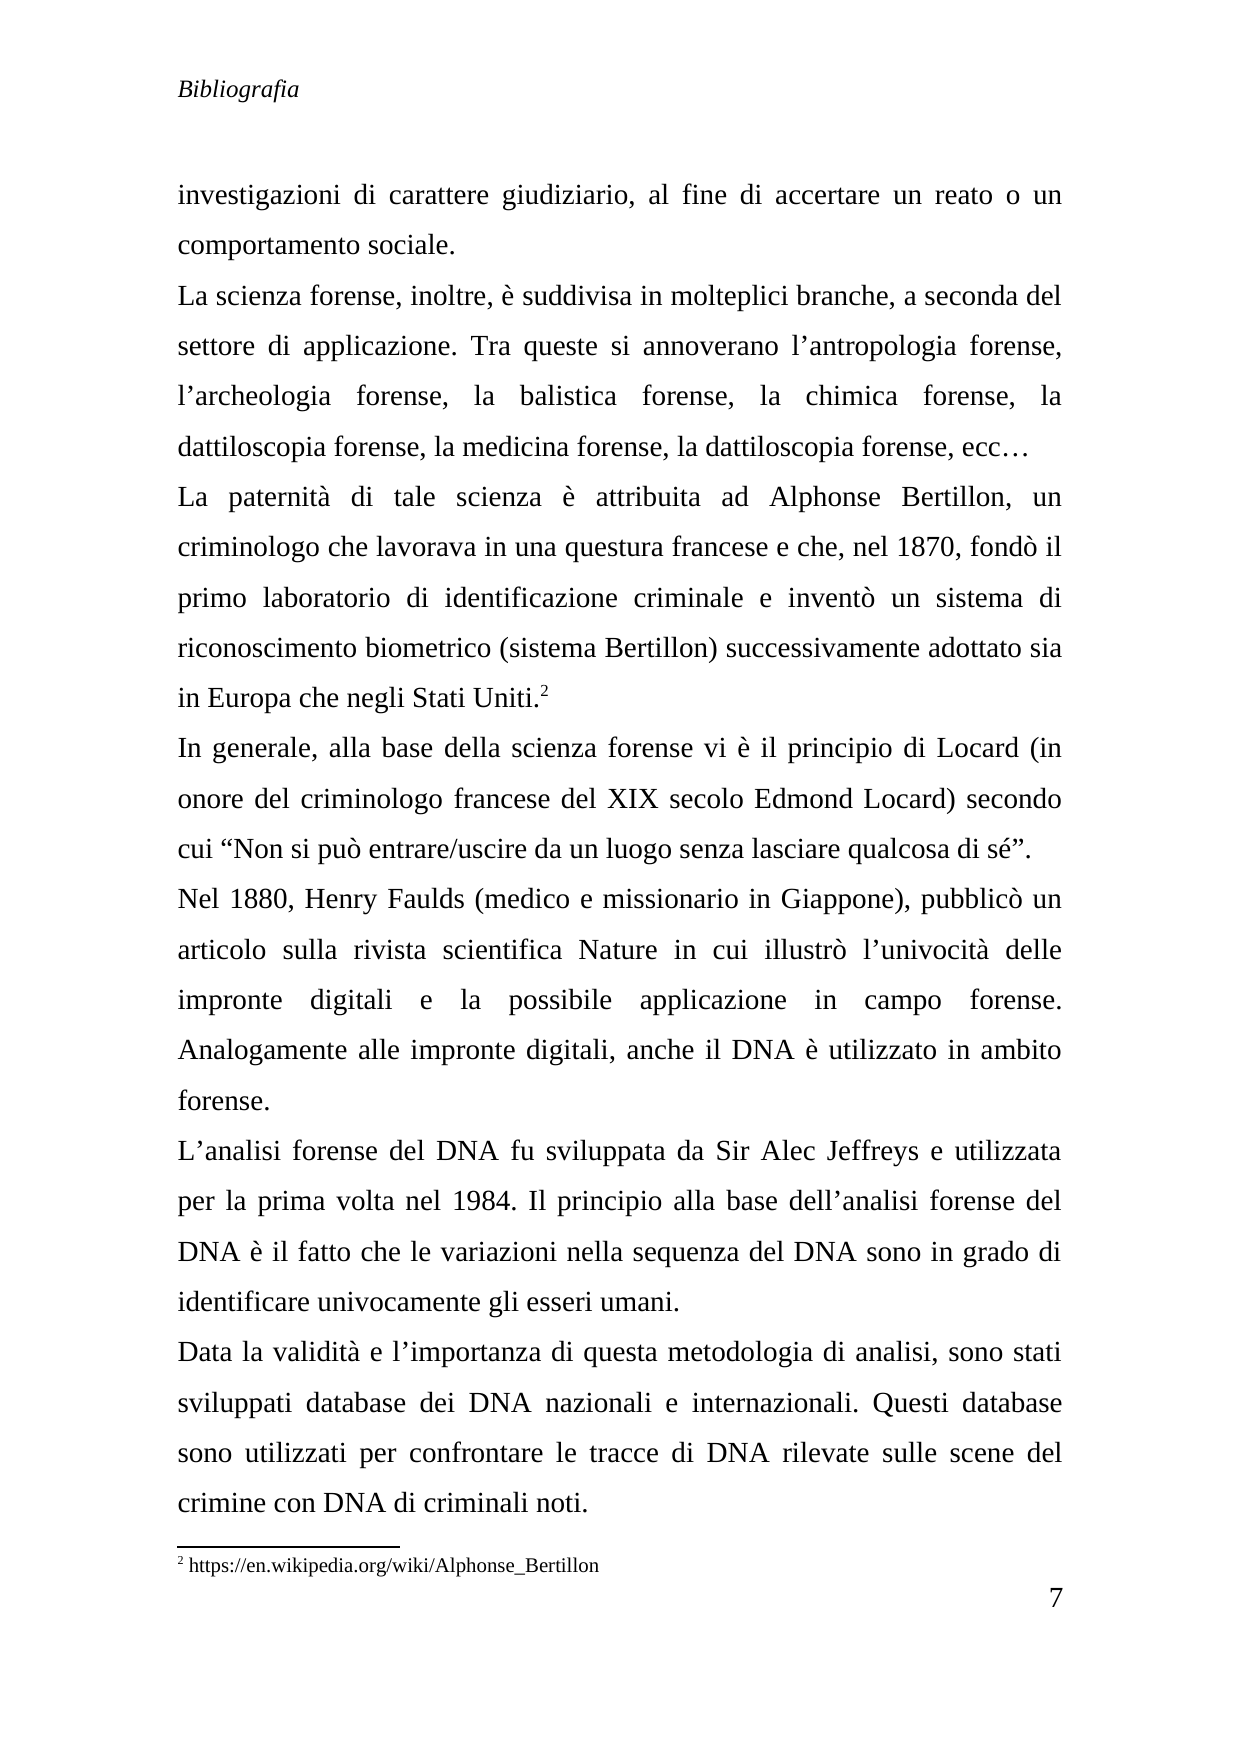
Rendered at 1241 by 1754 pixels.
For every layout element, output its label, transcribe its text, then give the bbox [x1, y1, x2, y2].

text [177, 177, 1063, 261]
text Nel 1880, Henry Faulds (medico e missionario in Giappone), pubblicò un articolo sulla rivista scientifica Nature in cui illustrò l’univocità delle impronte digitali e la possibile applicazione in campo forense. Analogamente alle impronte digitali, anche il DNA è utilizzato in ambito forense. [177, 882, 1063, 1116]
text In generale, alla base della scienza forense vi è il principio di Locard (in onore del criminologo francese del XIX secolo Edmond Locard) secondo cui “Non si può entrare/uscire da un luogo senza lasciare qualcosa di sé”. [177, 731, 1063, 865]
text La scienza forense, inoltre, è suddivisa in molteplici branche, a seconda del settore di applicazione. Tra queste si annoverano l’antropologia forense, l’archeologia forense, la balistica forense, la chimica forense, la dattiloscopia forense, la medicina forense, la dattiloscopia forense, ecc… [177, 278, 1063, 462]
text Data la validità e l’importanza di questa metodologia di analisi, sono stati sviluppati database dei DNA nazionali e internazionali. Questi database sono utilizzati per confrontare le tracce di DNA rilevate sulle scene del crimine con DNA di criminali noti. [177, 1334, 1063, 1519]
text La paternità di tale scienza è attribuita ad Alphonse Bertillon, un criminologo che lavorava in una questura francese e che, nel 1870, fondò il primo laboratorio di identificazione criminale e inventò un sistema di riconoscimento biometrico (sistema Bertillon) successivamente adottato sia in Europa che negli Stati Uniti. [177, 479, 1063, 714]
text L’analisi forense del DNA fu sviluppata da Sir Alec Jeffreys e utilizzata per la prima volta nel 1984. Il principio alla base dell’analisi forense del DNA è il fatto che le variazioni nella sequenza del DNA sono in grado di identificare univocamente gli esseri umani. [177, 1133, 1063, 1318]
